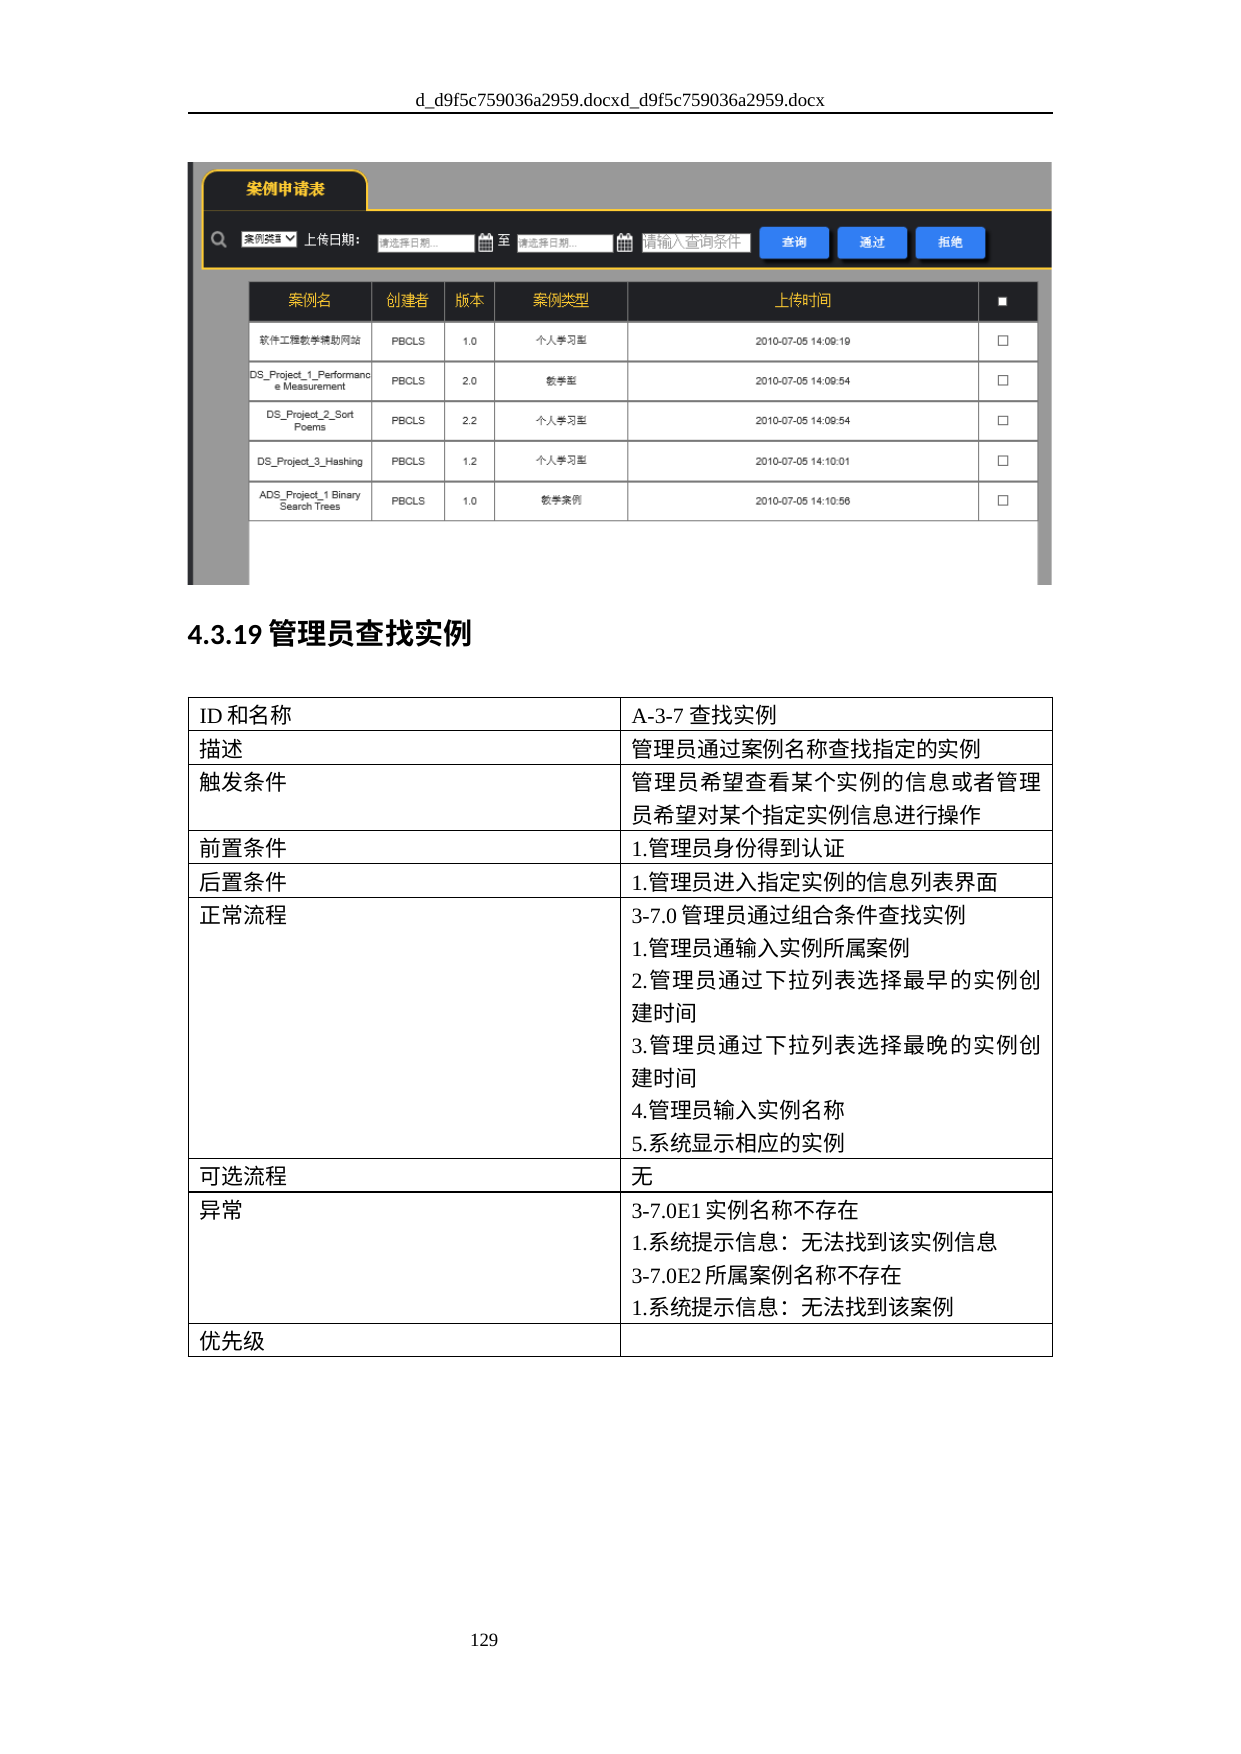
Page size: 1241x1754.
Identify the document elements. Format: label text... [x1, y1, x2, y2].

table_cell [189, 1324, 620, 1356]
subtitle 4.3.19管理员查找实例 [187, 599, 1053, 664]
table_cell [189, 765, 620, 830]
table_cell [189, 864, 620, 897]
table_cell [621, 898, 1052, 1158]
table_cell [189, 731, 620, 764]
picture [187, 162, 1052, 585]
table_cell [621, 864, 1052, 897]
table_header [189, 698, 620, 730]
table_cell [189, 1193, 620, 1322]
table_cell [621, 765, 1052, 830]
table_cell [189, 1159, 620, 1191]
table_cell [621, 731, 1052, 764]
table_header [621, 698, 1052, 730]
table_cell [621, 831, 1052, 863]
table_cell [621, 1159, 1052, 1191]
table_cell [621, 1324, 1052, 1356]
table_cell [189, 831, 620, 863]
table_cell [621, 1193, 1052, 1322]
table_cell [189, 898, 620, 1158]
